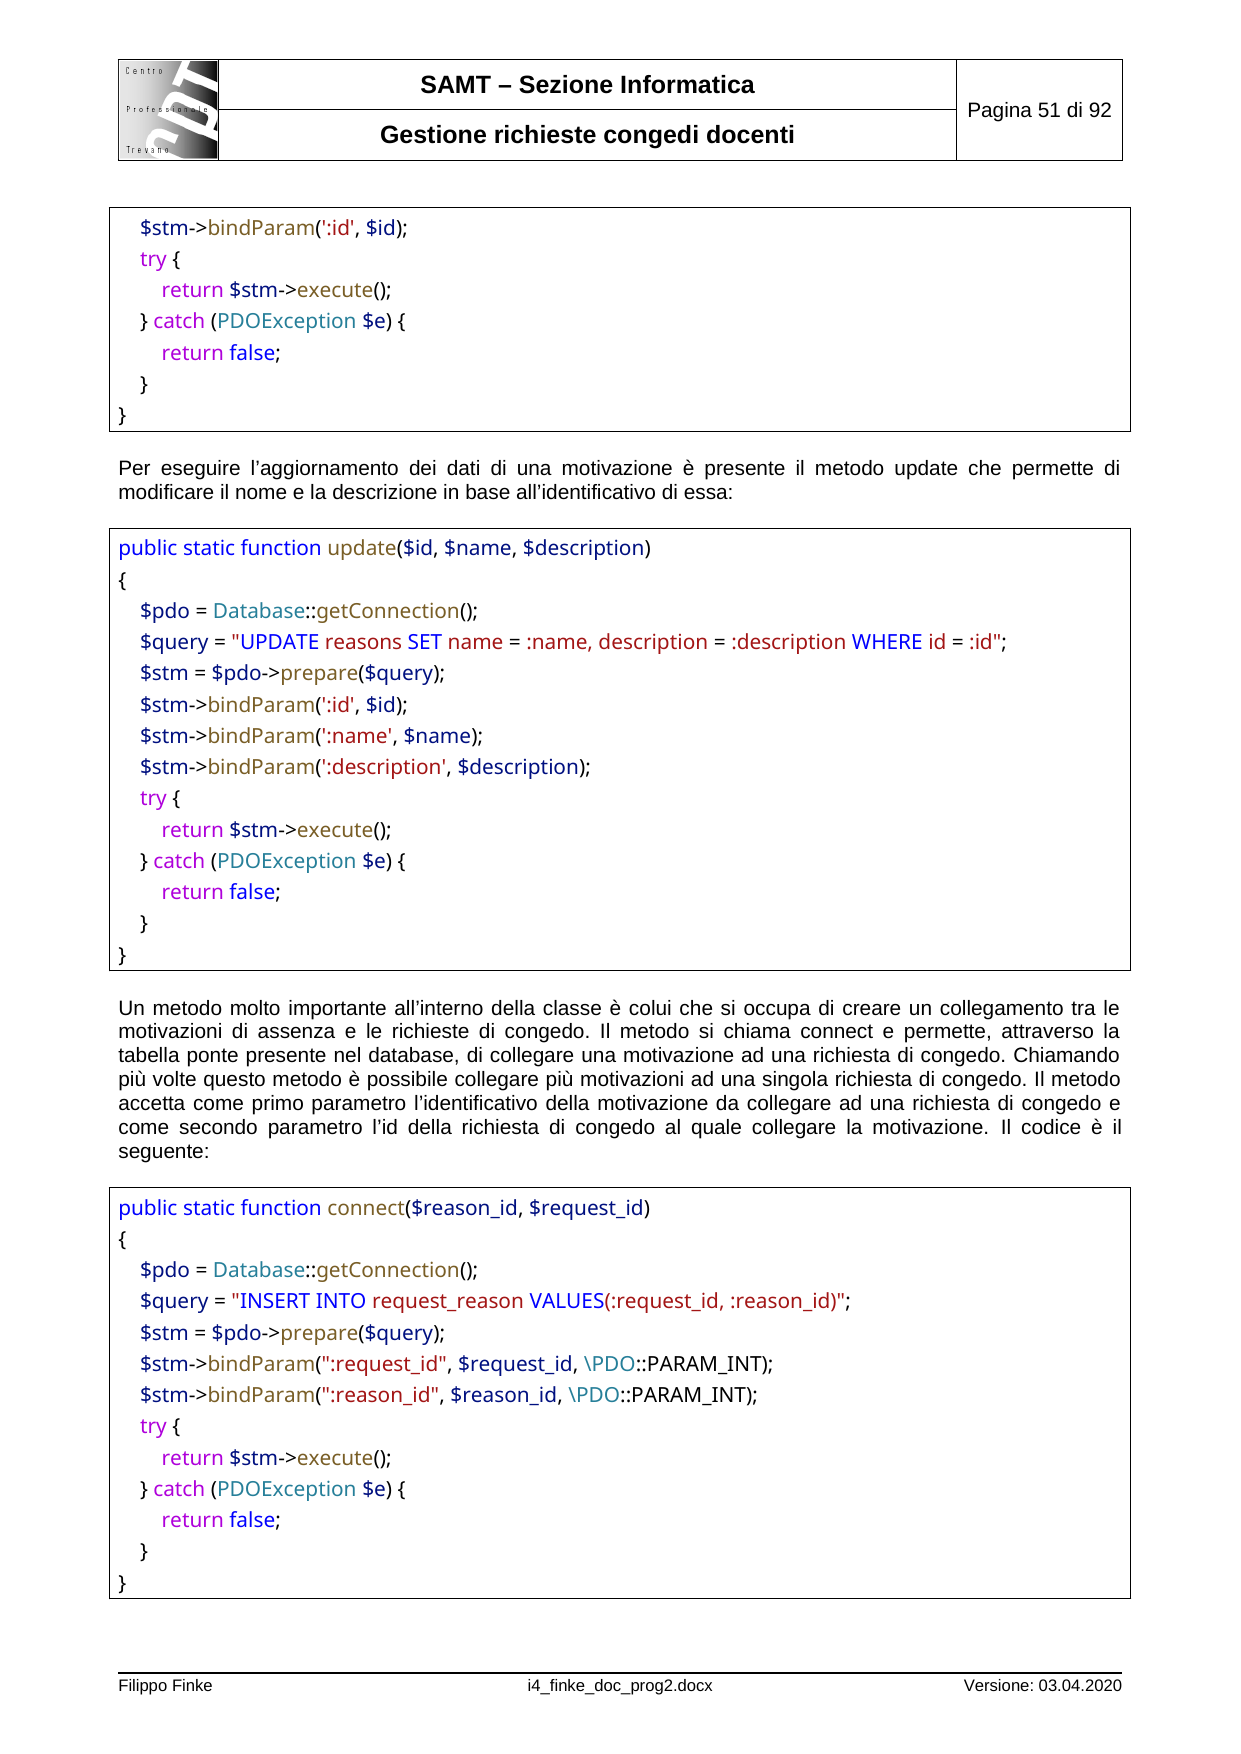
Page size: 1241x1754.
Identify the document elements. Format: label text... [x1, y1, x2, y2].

text return false; [118, 1503, 1122, 1534]
text } catch (PDOException $e) { [118, 304, 1122, 335]
text } [118, 1534, 1122, 1562]
text $stm->bindParam(":request_id", $request_id, \PDO::PARAM_INT); [118, 1346, 1122, 1378]
picture [118, 60, 218, 159]
text } [110, 1562, 1130, 1598]
text $stm->bindParam(':id', $id); [110, 208, 1130, 241]
text return $stm->execute(); [118, 812, 1122, 843]
text { [118, 1221, 1122, 1253]
text } [110, 394, 1130, 431]
text try { [118, 241, 1122, 272]
text } catch (PDOException $e) { [118, 843, 1122, 874]
text return $stm->execute(); [118, 272, 1122, 304]
text $stm->bindParam(':name', $name); [118, 718, 1122, 749]
text try { [118, 781, 1122, 812]
text return false; [118, 335, 1122, 366]
text $stm->bindParam(':id', $id); [118, 687, 1122, 718]
text } [118, 906, 1122, 934]
text $stm = $pdo->prepare($query); [118, 1315, 1122, 1346]
text { [118, 562, 1122, 593]
text Per eseguire l’aggiornamento dei dati di una motivazione è presente il metodo update che permette di modificare il nome e la descrizione in base all’identificativo di essa: [118, 456, 1122, 504]
text } [118, 366, 1122, 394]
text $pdo = Database::getConnection(); [118, 593, 1122, 624]
text $stm->bindParam(':description', $description); [118, 749, 1122, 781]
text $stm = $pdo->prepare($query); [118, 656, 1122, 687]
text $stm->bindParam(":reason_id", $reason_id, \PDO::PARAM_INT); [118, 1378, 1122, 1409]
text } catch (PDOException $e) { [118, 1471, 1122, 1503]
text return false; [118, 874, 1122, 906]
text $pdo = Database::getConnection(); [118, 1253, 1122, 1284]
text return $stm->execute(); [118, 1440, 1122, 1471]
text $query = "UPDATE reasons SET name = :name, description = :description WHERE id = :id"; [118, 624, 1122, 656]
text Un metodo molto importante all’interno della classe è colui che si occupa di creare un collegamento tra le motivazioni di assenza e le richieste di congedo. Il metodo si chiama connect e permette, attraverso la tabella ponte presente nel database, di collegare una motivazione ad una richiesta di congedo. Chiamando più volte questo metodo è possibile collegare più motivazioni ad una singola richiesta di congedo. Il metodo accetta come primo parametro l’identificativo della motivazione da collegare ad una richiesta di congedo e come secondo parametro l’id della richiesta di congedo al quale collegare la motivazione. Il codice è il seguente: [118, 995, 1122, 1163]
text try { [118, 1409, 1122, 1440]
text } [110, 934, 1130, 970]
text public static function update($id, $name, $description) [110, 529, 1130, 562]
text public static function connect($reason_id, $request_id) [110, 1188, 1130, 1221]
text $query = "INSERT INTO request_reason VALUES(:request_id, :reason_id)"; [118, 1284, 1122, 1315]
